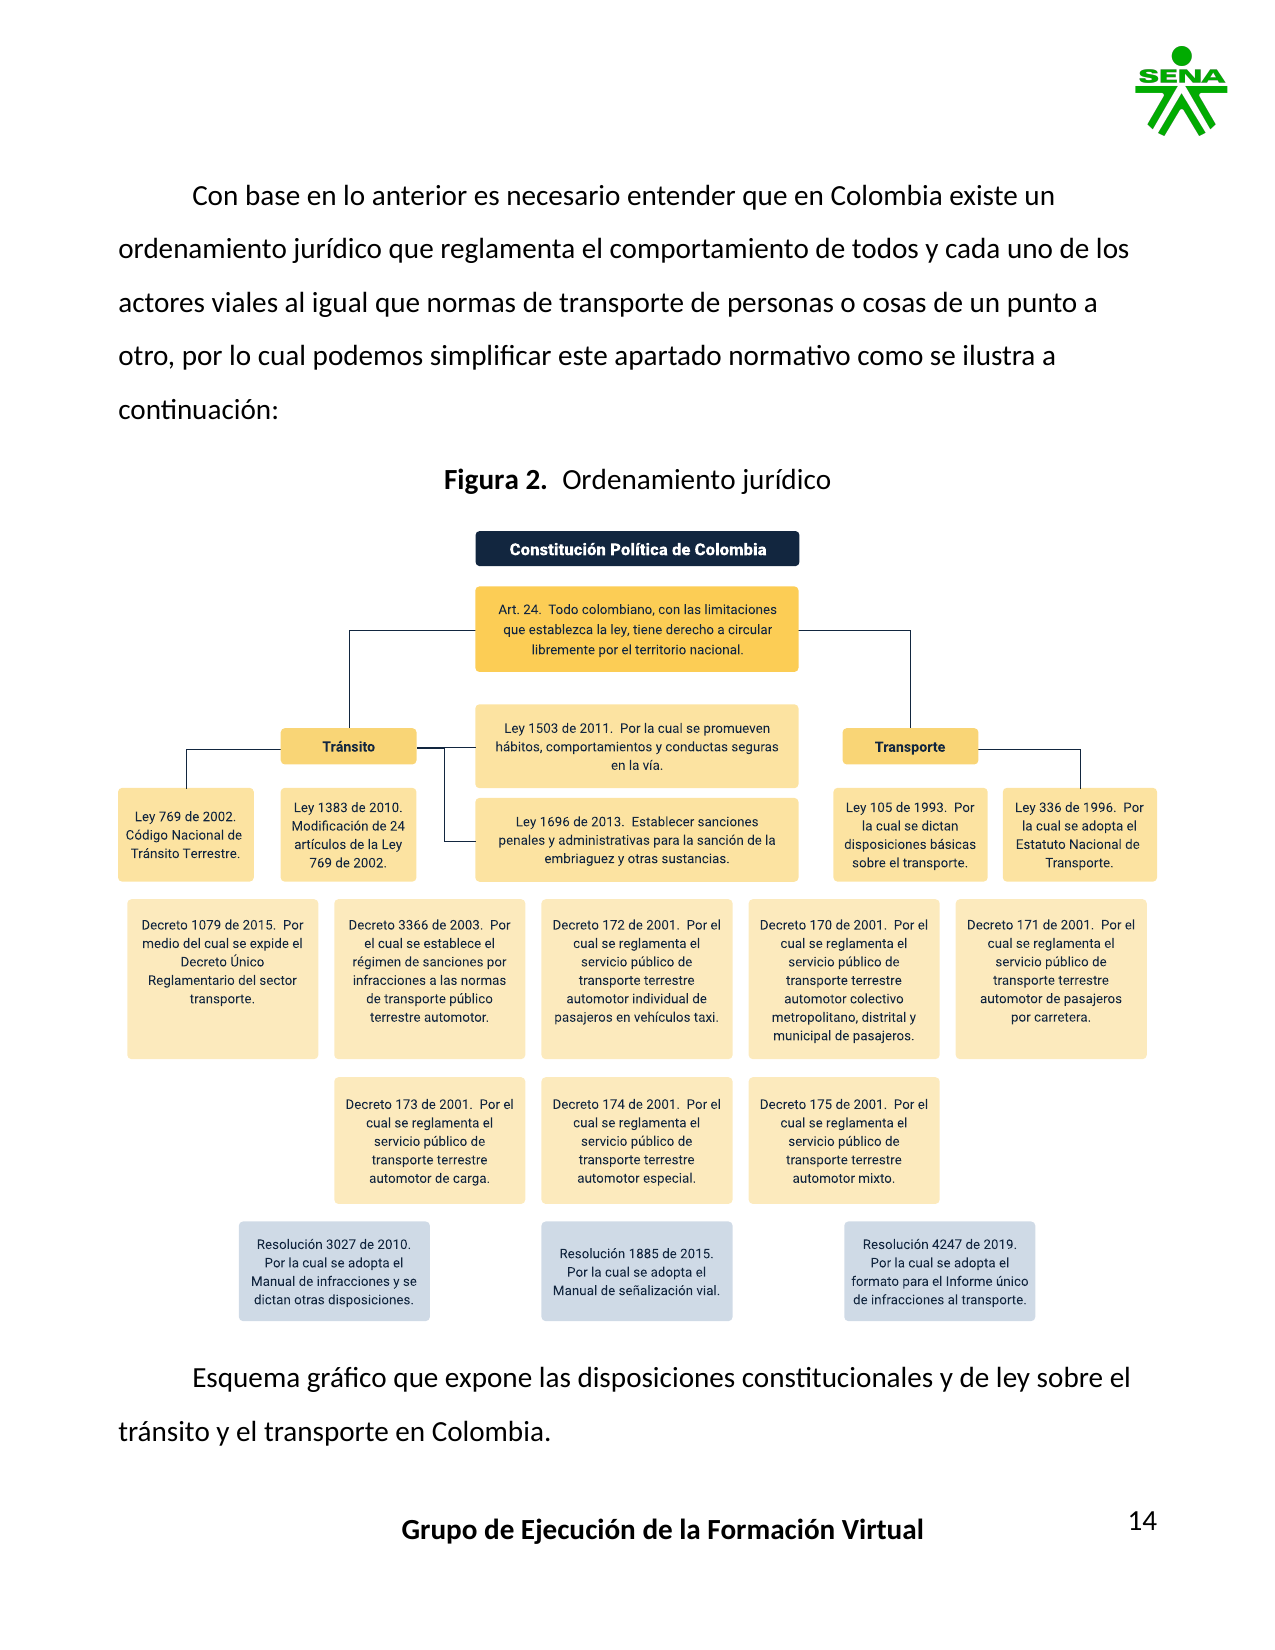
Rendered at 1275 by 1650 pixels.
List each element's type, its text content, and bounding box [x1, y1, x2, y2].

text Esquema gráfico que expone las disposiciones constitucionales y de ley sobre el tránsito y el transporte en Colombia. [118, 1359, 1157, 1449]
text Con base en lo anterior es necesario entender que en Colombia existe un ordenamiento jurídico que reglamenta el comportamiento de todos y cada uno de los actores viales al igual que normas de transporte de personas o cosas de un punto a otro, por lo cual podemos simplificar este apartado normativo como se ilustra a continuación: [118, 177, 1157, 427]
picture [1135, 46, 1228, 136]
text Ordenamiento jurídico [118, 461, 1157, 497]
